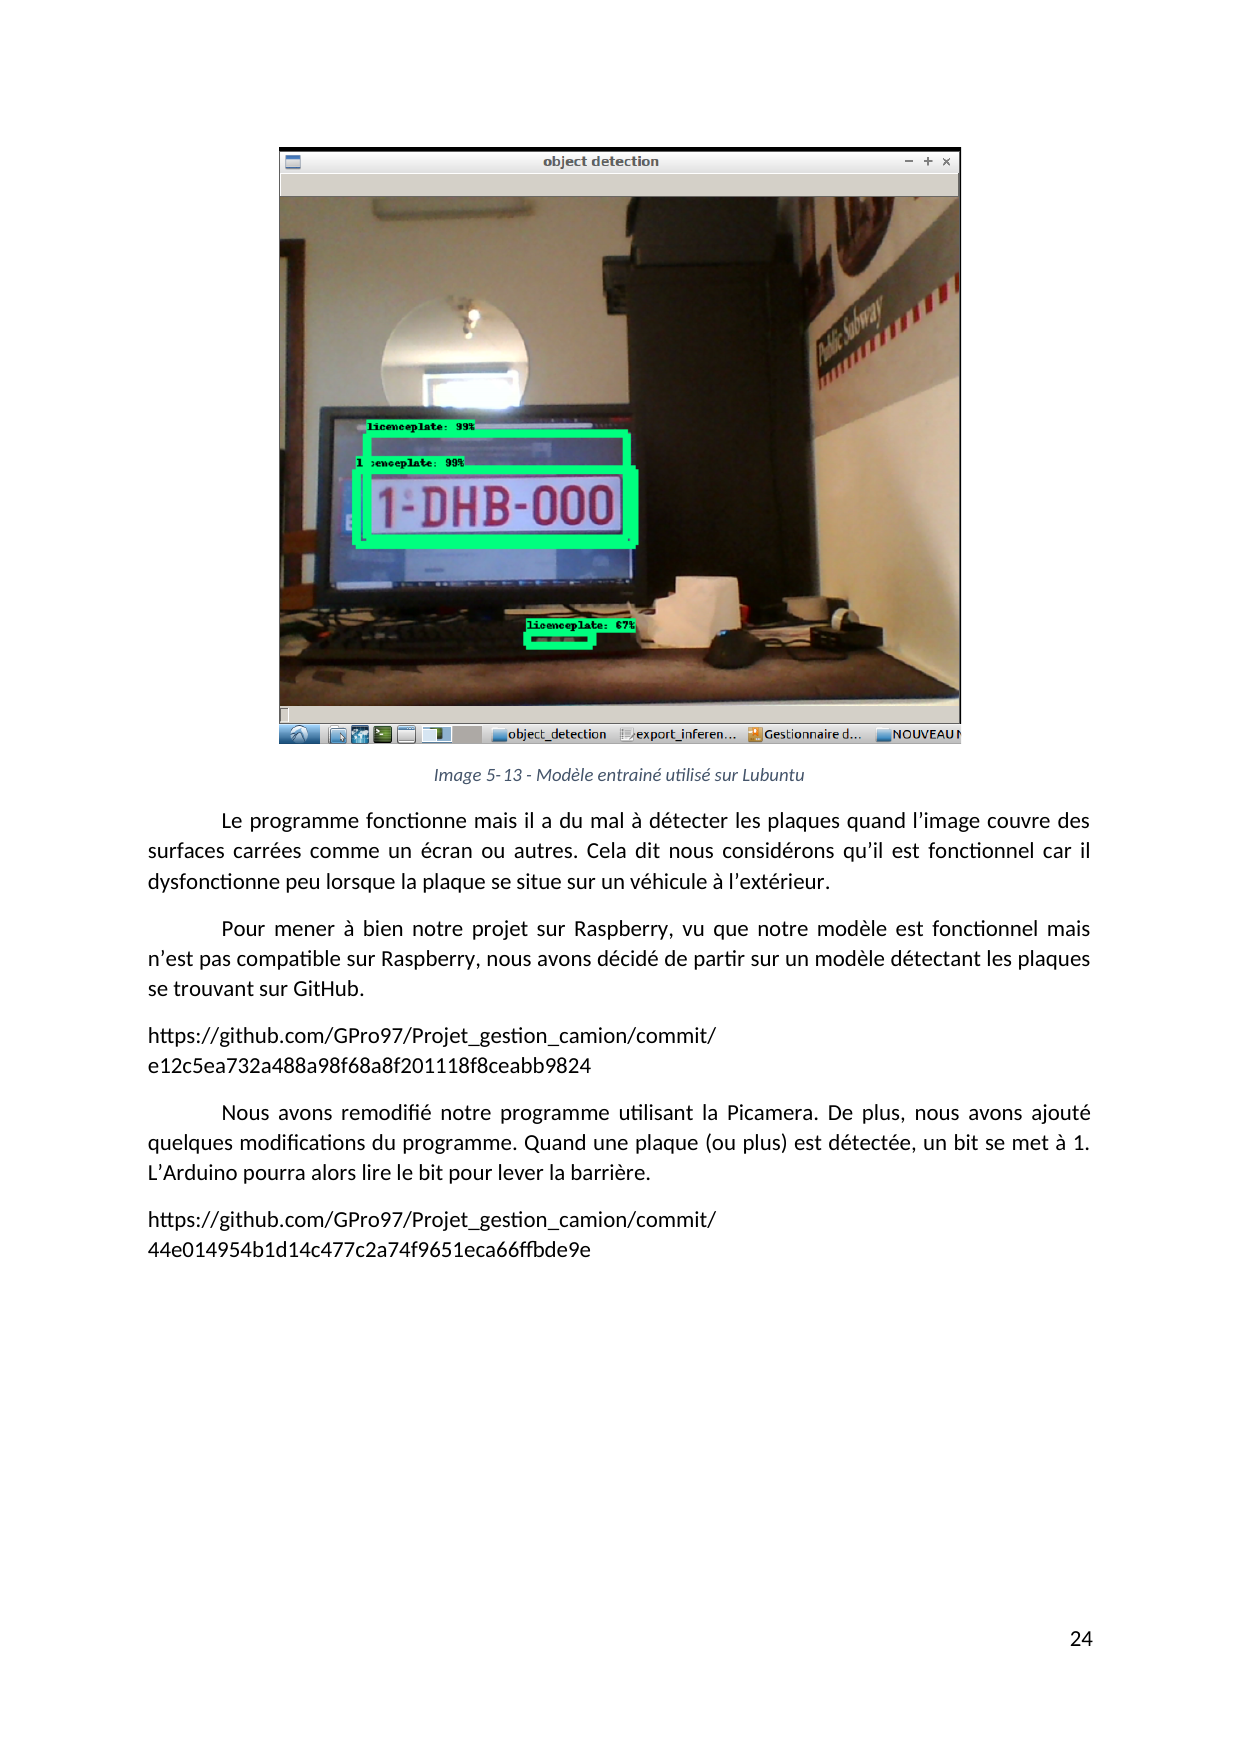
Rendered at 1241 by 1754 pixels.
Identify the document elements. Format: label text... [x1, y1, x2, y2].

picture [279, 147, 962, 744]
text https://github.com/GPro97/Projet_gestion_camion/commit/44e014954b1d14c477c2a74f9651eca66ffbde9e [148, 1205, 1093, 1264]
text https://github.com/GPro97/Projet_gestion_camion/commit/e12c5ea732a488a98f68a8f201118f8ceabb9824 [148, 1021, 1093, 1079]
text Pour mener à bien notre projet sur Raspberry, vu que notre modèle est fonctionnel mais n’est pas compatible sur Raspberry, nous avons décidé de partir sur un modèle détectant les plaques se trouvant sur GitHub. [148, 914, 1093, 1002]
text Le programme fonctionne mais il a du mal à détecter les plaques quand l’image couvre des surfaces carrées comme un écran ou autres. Cela dit nous considérons qu’il est fonctionnel car il dysfonctionne peu lorsque la plaque se situe sur un véhicule à l’extérieur. [148, 806, 1093, 895]
text Nous avons remodifié notre programme utilisant la Picamera. De plus, nous avons ajouté quelques modifications du programme. Quand une plaque (ou plus) est détectée, un bit se met à 1. L’Arduino pourra alors lire le bit pour lever la barrière. [148, 1098, 1093, 1187]
